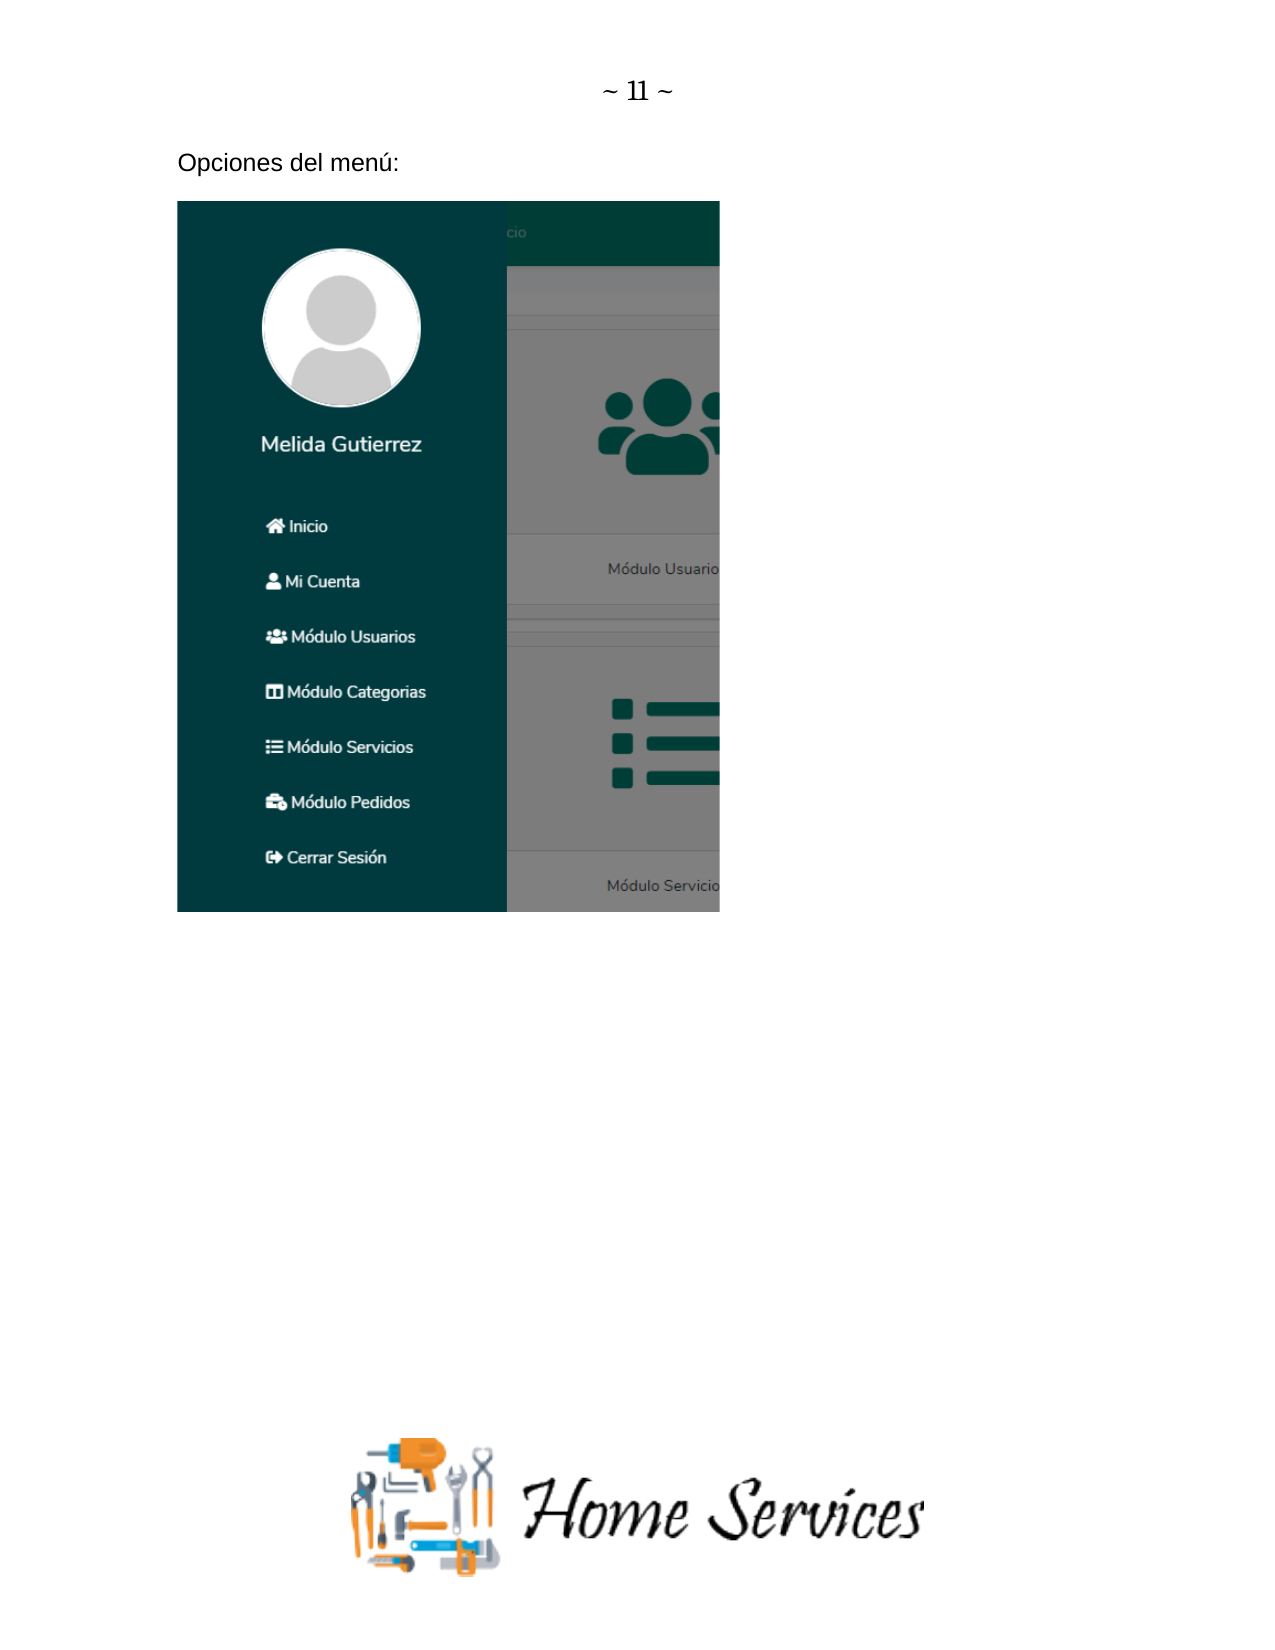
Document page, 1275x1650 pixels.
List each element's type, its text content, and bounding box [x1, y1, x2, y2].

picture [177, 201, 720, 912]
picture [351, 1438, 924, 1577]
text Opciones del menú: [177, 148, 1098, 176]
